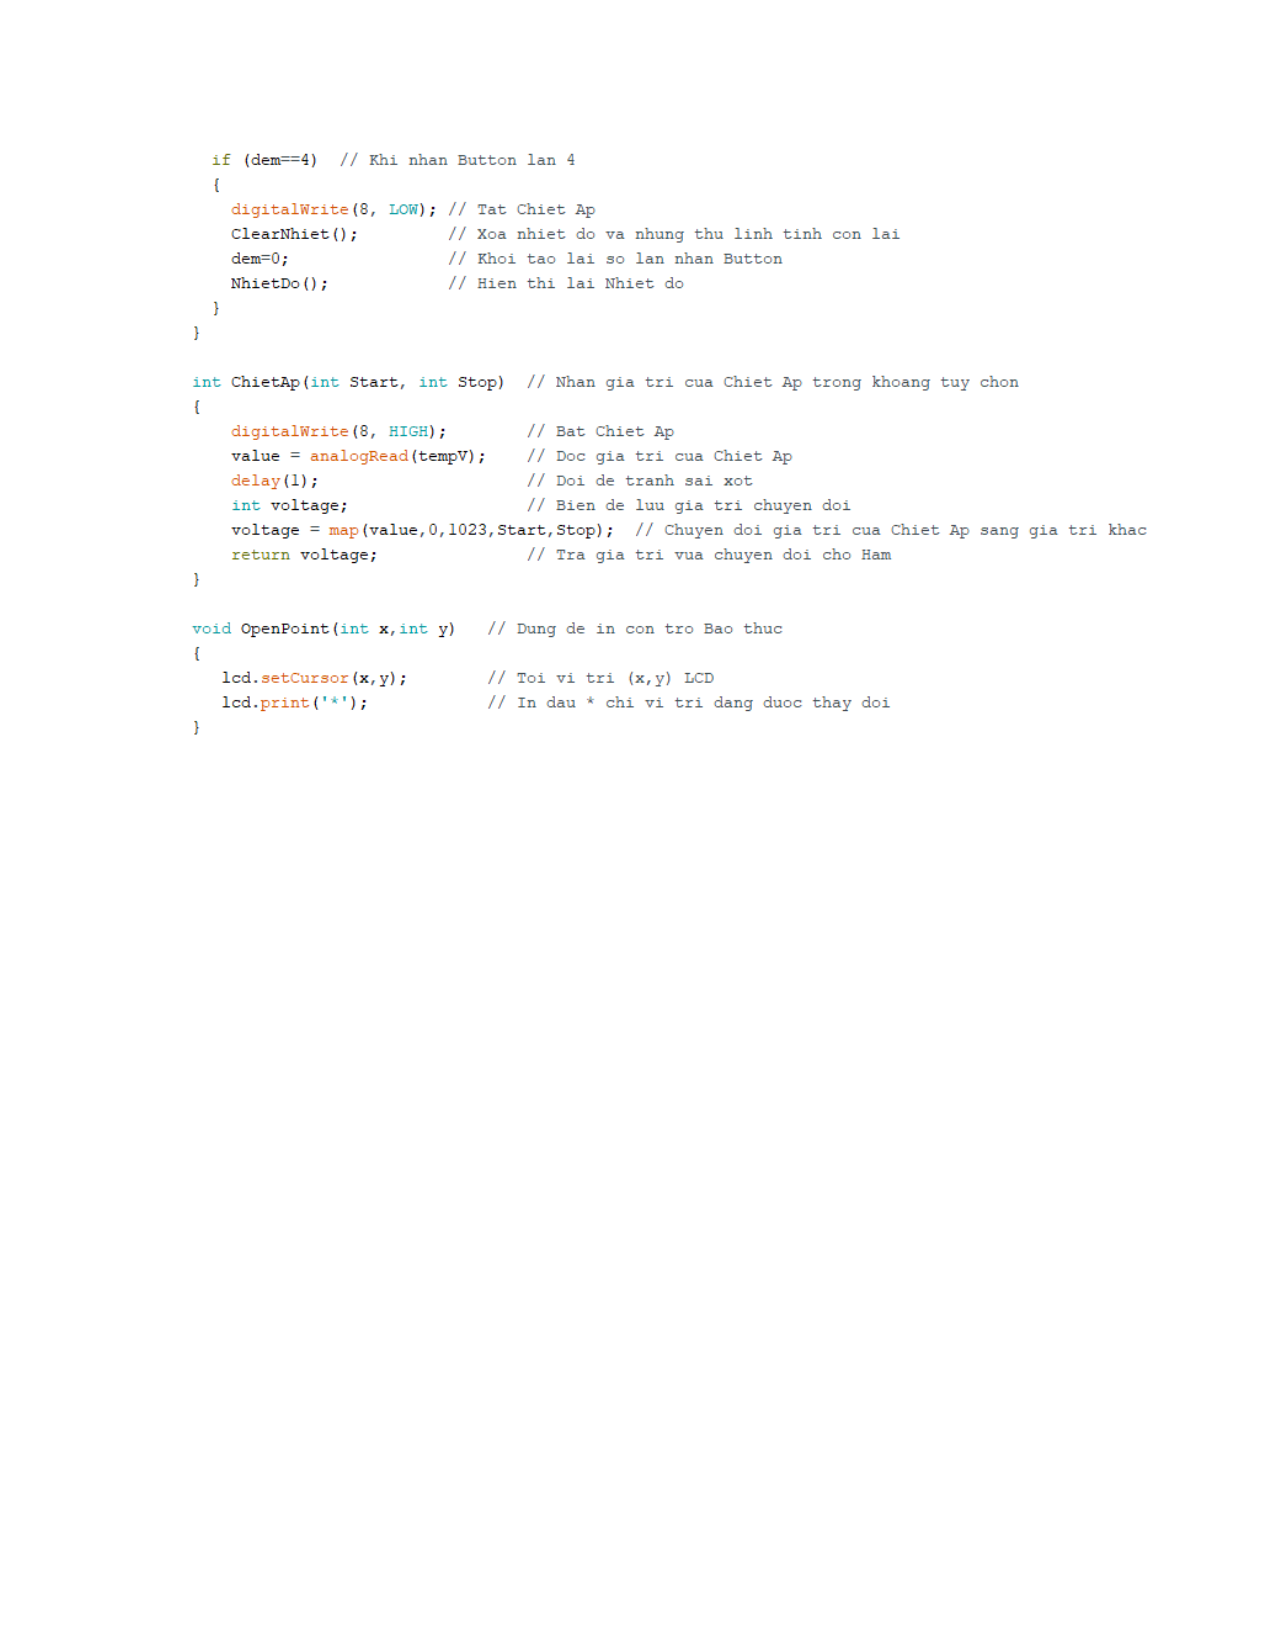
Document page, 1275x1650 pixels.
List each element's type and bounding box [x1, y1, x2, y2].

picture [187, 150, 1163, 747]
